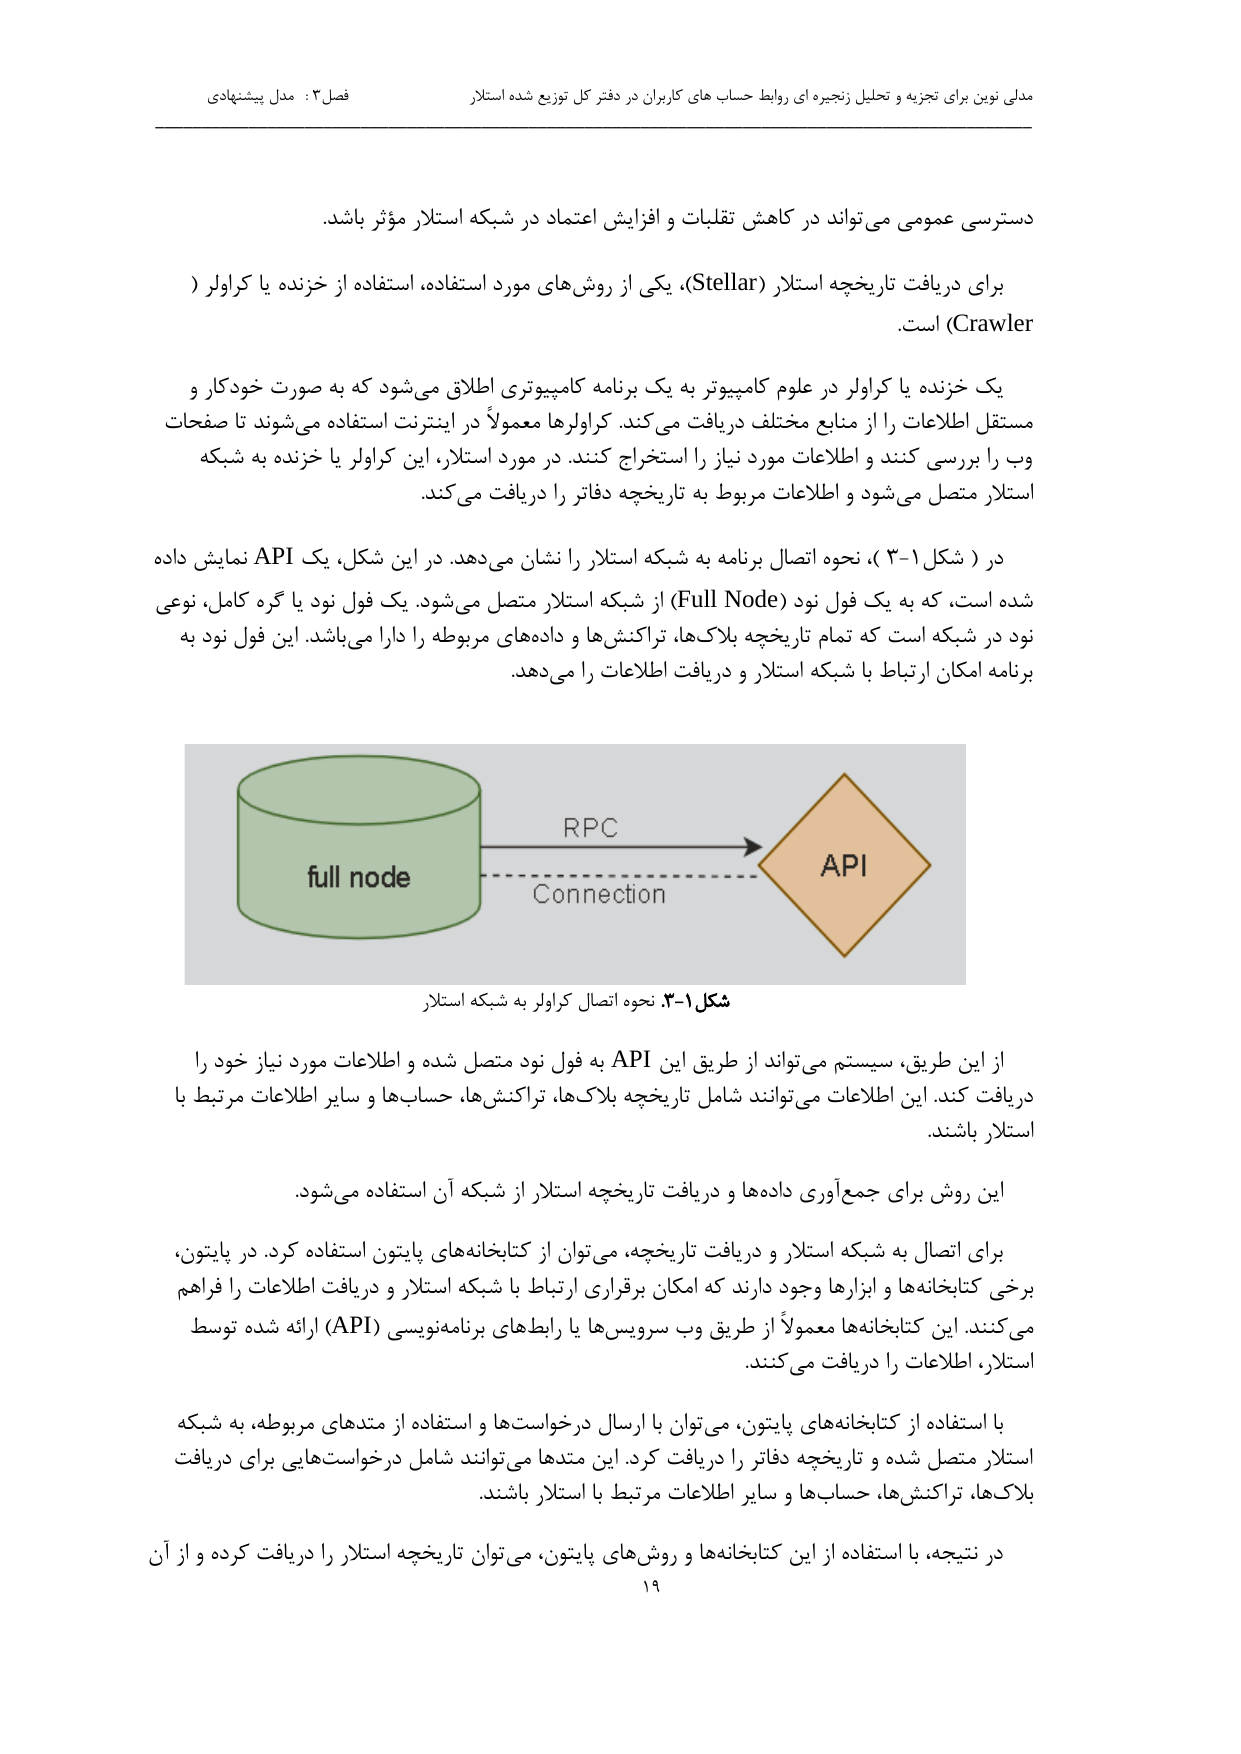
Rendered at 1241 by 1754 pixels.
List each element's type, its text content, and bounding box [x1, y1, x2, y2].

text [147, 207, 1033, 234]
text برای دریافت تاریخچه استلار (Stellar)، یکی از روش‌های مورد استفاده، استفاده از خزنده‌ یا کراولر (Crawler) است. [147, 267, 1033, 341]
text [147, 1542, 1033, 1569]
picture [184, 744, 966, 985]
text در ( شکل1-3 )، نحوه اتصال برنامه به شبکه استلار را نشان می‌دهد. در این شکل، یک API نمایش داده شده است، که به یک فول نود (Full Node) از شبکه استلار متصل می‌شود. یک فول نود یا گره کامل، نوعی نود در شبکه است که تمام تاریخچه بلاک‌ها، تراکنش‌ها و داده‌های مربوطه را دارا می‌باشد. این فول نود به برنامه امکان ارتباط با شبکه استلار و دریافت اطلاعات را می‌دهد. [147, 541, 1033, 687]
text با استفاده از کتابخانه‌های پایتون، می‌توان با ارسال درخواست‌ها و استفاده از متدهای مربوطه، به شبکه استلار متصل شده و تاریخچه دفاتر را دریافت کرد. این متدها می‌توانند شامل درخواست‌هایی برای دریافت بلاک‌ها، تراکنش‌ها، حساب‌ها و سایر اطلاعات مرتبط با استلار باشند. [147, 1411, 1033, 1509]
text شکل1-3. نحوه اتصال کراولر به شبکه استلار [147, 992, 1033, 1014]
text برای اتصال به شبکه استلار و دریافت تاریخچه، می‌توان از کتابخانه‌های پایتون استفاده کرد. در پایتون، برخی کتابخانه‌ها و ابزارها وجود دارند که امکان برقراری ارتباط با شبکه استلار و دریافت اطلاعات را فراهم می‌کنند. این کتابخانه‌ها معمولاً از طریق وب سرویس‌ها یا رابط‌های برنامه‌نویسی (API) ارائه شده توسط استلار، اطلاعات را دریافت می‌کنند. [147, 1240, 1033, 1378]
text این روش برای جمع‌آوری داده‌ها و دریافت تاریخچه استلار از شبکه آن استفاده می‌شود. [147, 1180, 1033, 1207]
text از این طریق، سیستم می‌تواند از طریق این API به فول نود متصل شده و اطلاعات مورد نیاز خود را دریافت کند. این اطلاعات می‌توانند شامل تاریخچه بلاک‌ها، تراکنش‌ها، حساب‌ها و سایر اطلاعات مرتبط با استلار باشند. [147, 1044, 1033, 1147]
text یک خزنده‌ یا کراولر در علوم کامپیوتر به یک برنامه کامپیوتری اطلاق می‌شود که به صورت خودکار و مستقل اطلاعات را از منابع مختلف دریافت می‌کند. کراولرها معمولاً در اینترنت استفاده می‌شوند تا صفحات وب را بررسی کنند و اطلاعات مورد نیاز را استخراج کنند. در مورد استلار، این کراولر یا خزنده‌ به شبکه استلار متصل می‌شود و اطلاعات مربوط به تاریخچه دفاتر را دریافت می‌کند. [147, 376, 1033, 508]
